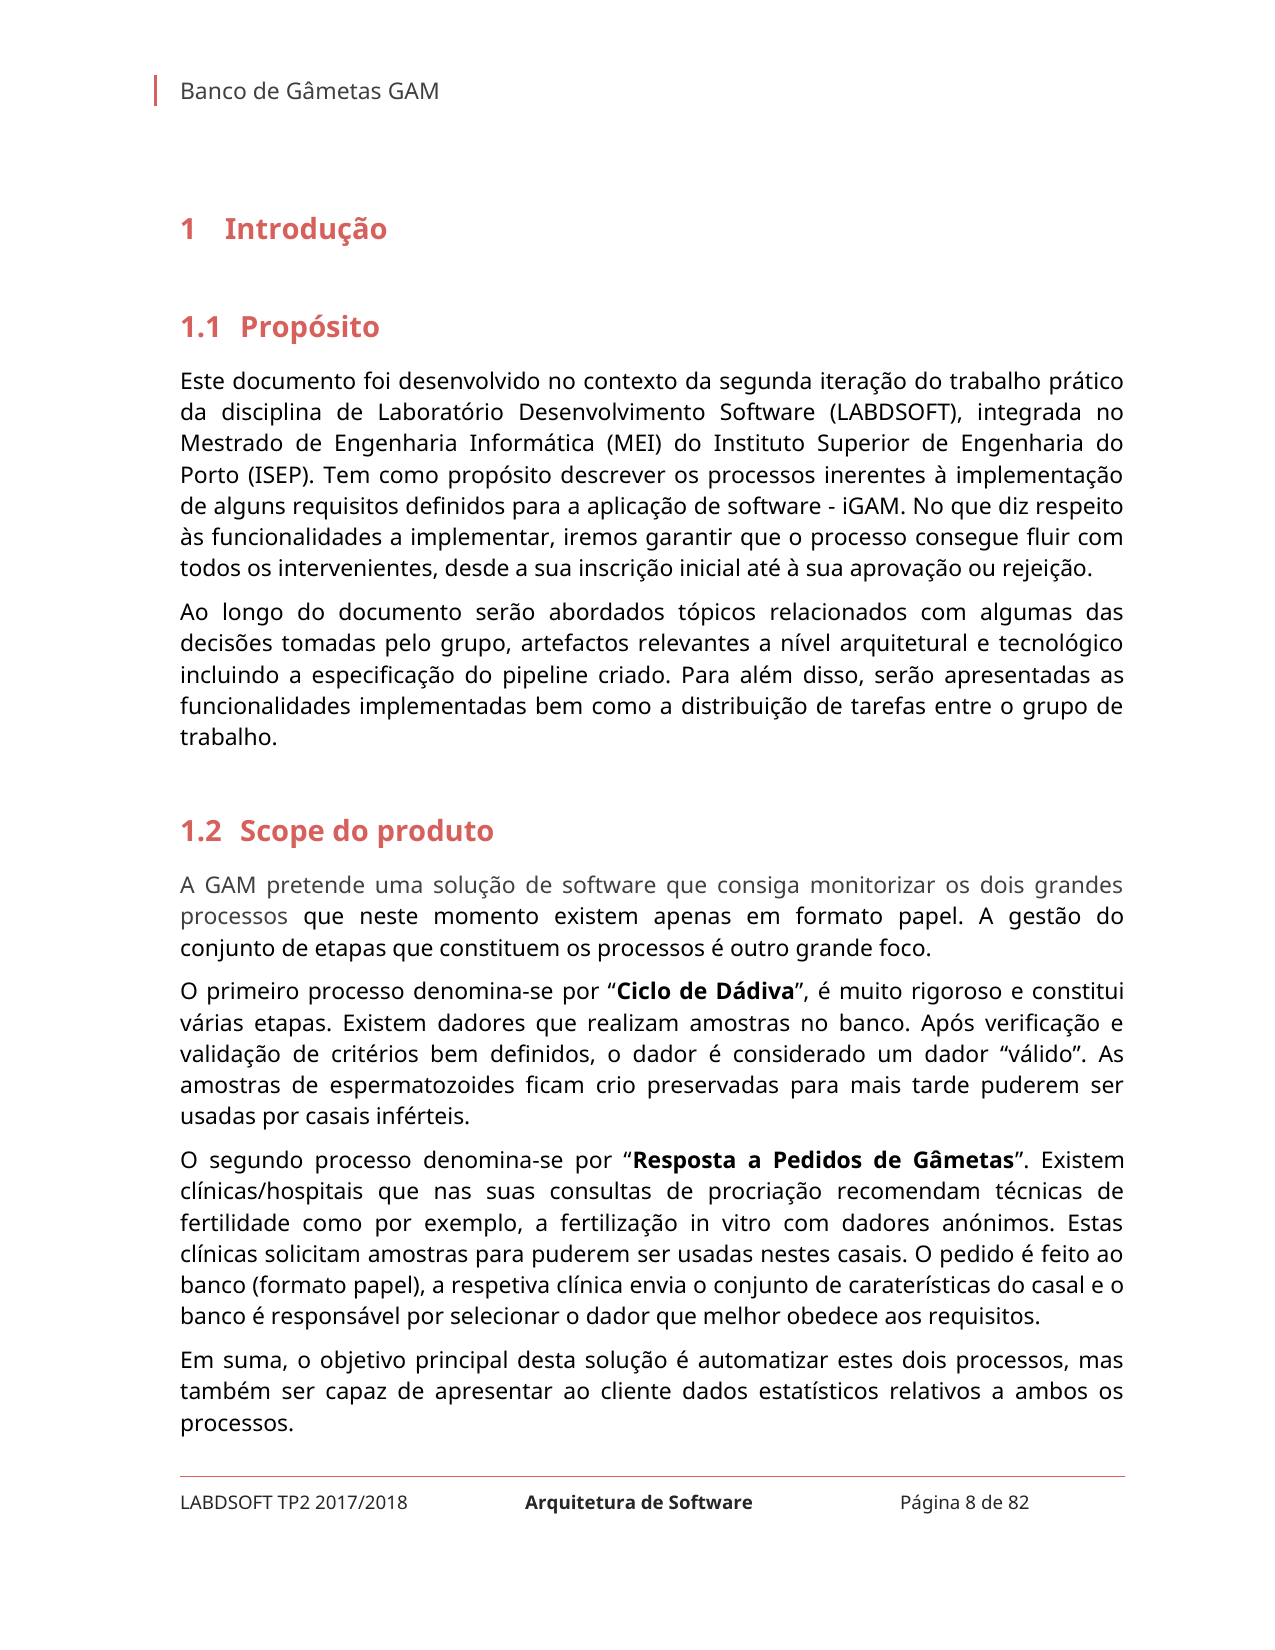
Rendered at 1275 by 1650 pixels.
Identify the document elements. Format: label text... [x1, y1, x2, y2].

text Em suma, o objetivo principal desta solução é automatizar estes dois processos, mas também ser capaz de apresentar ao cliente dados estatísticos relativos a ambos os processos. [180, 1344, 1125, 1438]
text Este documento foi desenvolvido no contexto da segunda iteração do trabalho prático da disciplina de Laboratório Desenvolvimento Software (LABDSOFT), integrada no Mestrado de Engenharia Informática (MEI) do Instituto Superior de Engenharia do Porto (ISEP). Tem como propósito descrever os processos inerentes à implementação de alguns requisitos definidos para a aplicação de software - iGAM. No que diz respeito às funcionalidades a implementar, iremos garantir que o processo consegue fluir com todos os intervenientes, desde a sua inscrição inicial até à sua aprovação ou rejeição. [180, 365, 1125, 583]
subtitle Introdução [179, 208, 1125, 248]
text Ao longo do documento serão abordados tópicos relacionados com algumas das decisões tomadas pelo grupo, artefactos relevantes a nível arquitetural e tecnológico incluindo a especificação do pipeline criado. Para além disso, serão apresentadas as funcionalidades implementadas bem como a distribuição de tarefas entre o grupo de trabalho. [180, 596, 1125, 752]
text O segundo processo denomina-se por “Resposta a Pedidos de Gâmetas”. Existem clínicas/hospitais que nas suas consultas de procriação recomendam técnicas de fertilidade como por exemplo, a fertilização in vitro com dadores anónimos. Estas clínicas solicitam amostras para puderem ser usadas nestes casais. O pedido é feito ao banco (formato papel), a respetiva clínica envia o conjunto de caraterísticas do casal e o banco é responsável por selecionar o dador que melhor obedece aos requisitos. [180, 1144, 1125, 1332]
text A GAM pretende uma solução de software que consiga monitorizar os dois grandes processos que neste momento existem apenas em formato papel. A gestão do conjunto de etapas que constituem os processos é outro grande foco. [180, 869, 1125, 963]
text O primeiro processo denomina-se por “Ciclo de Dádiva”, é muito rigoroso e constitui várias etapas. Existem dadores que realizam amostras no banco. Após verificação e validação de critérios bem definidos, o dador é considerado um dador “válido”. As amostras de espermatozoides ficam crio preservadas para mais tarde puderem ser usadas por casais inférteis. [180, 975, 1125, 1132]
subtitle Propósito [180, 306, 1125, 346]
subtitle Scope do produto [180, 811, 1125, 850]
